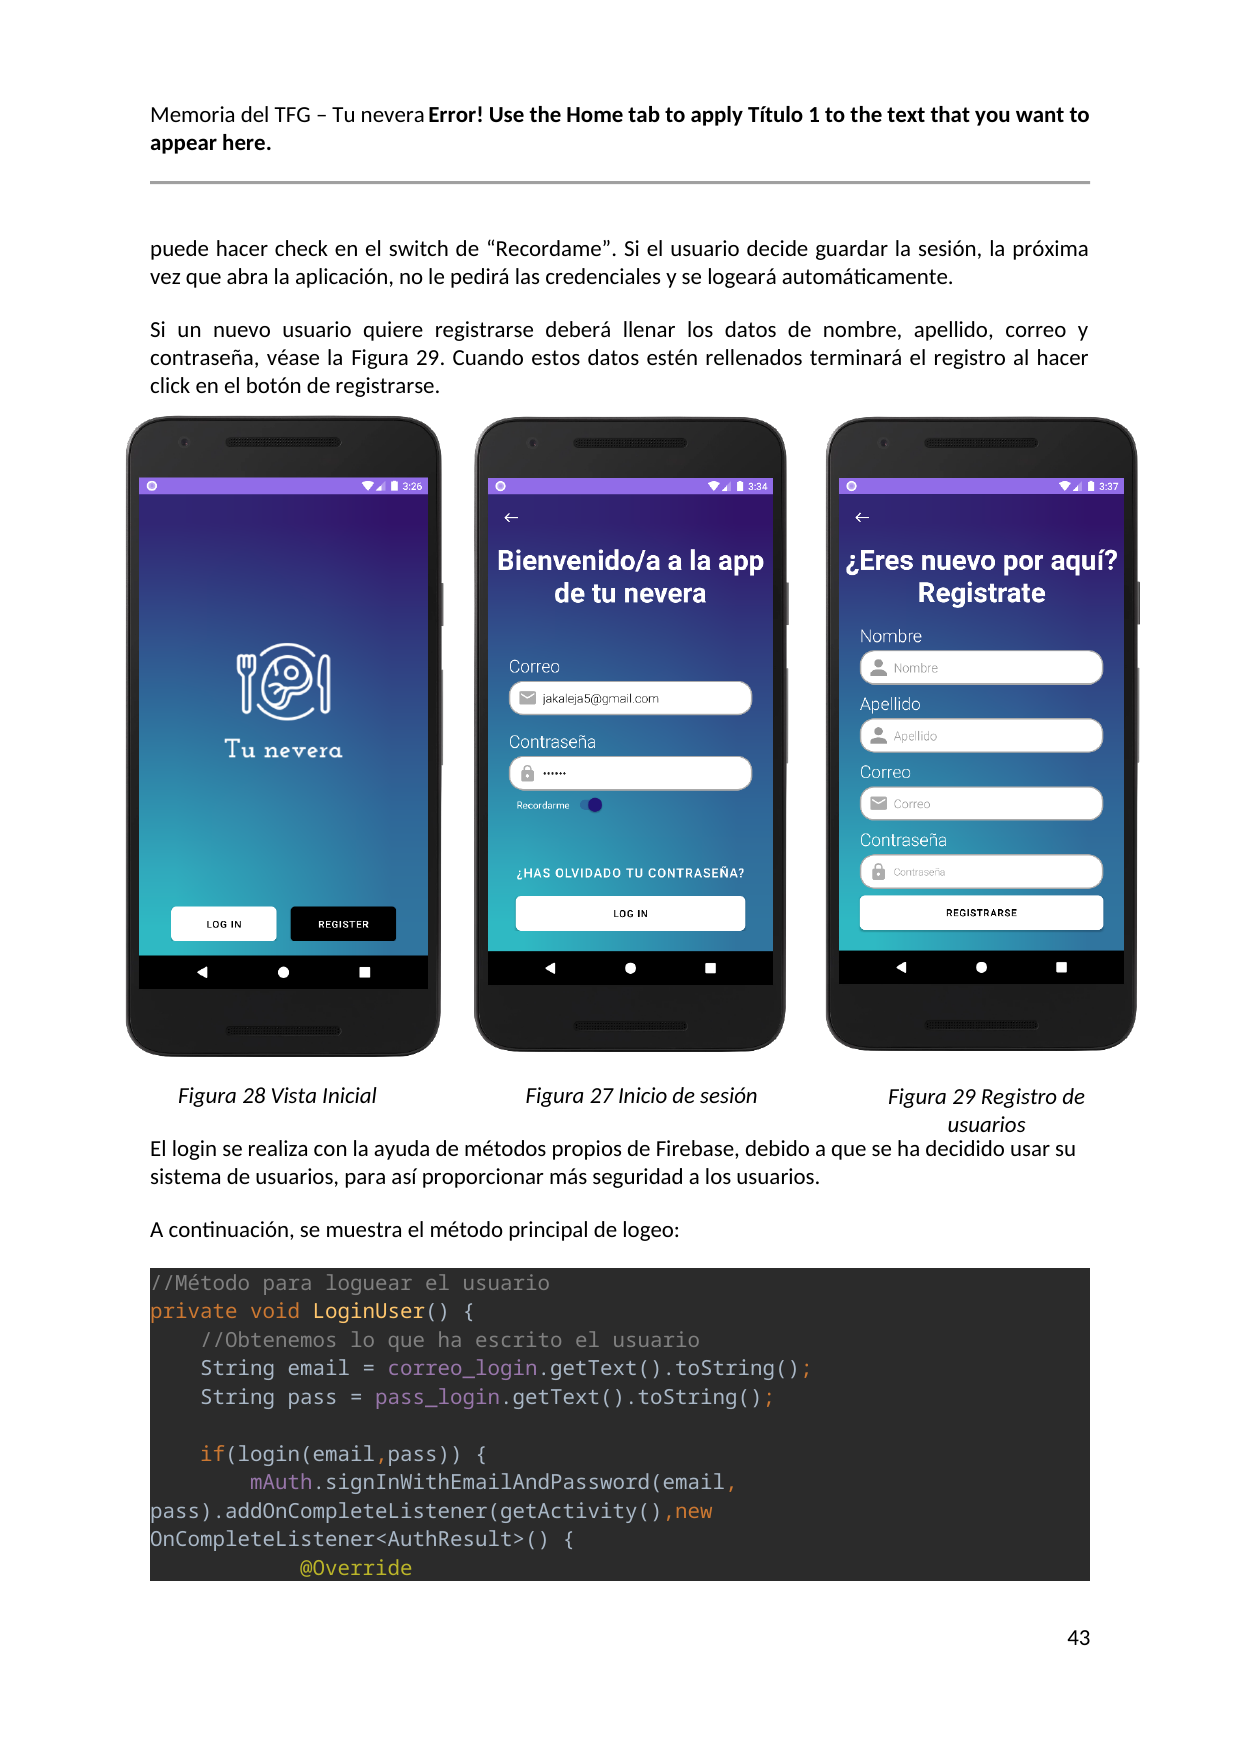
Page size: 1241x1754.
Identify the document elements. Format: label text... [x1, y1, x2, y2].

text A continuación, se muestra el método principal de logeo: [150, 1215, 1090, 1243]
picture [125, 415, 444, 1057]
picture [825, 416, 1140, 1051]
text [150, 1268, 1090, 1581]
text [150, 234, 1090, 290]
picture [474, 416, 789, 1052]
